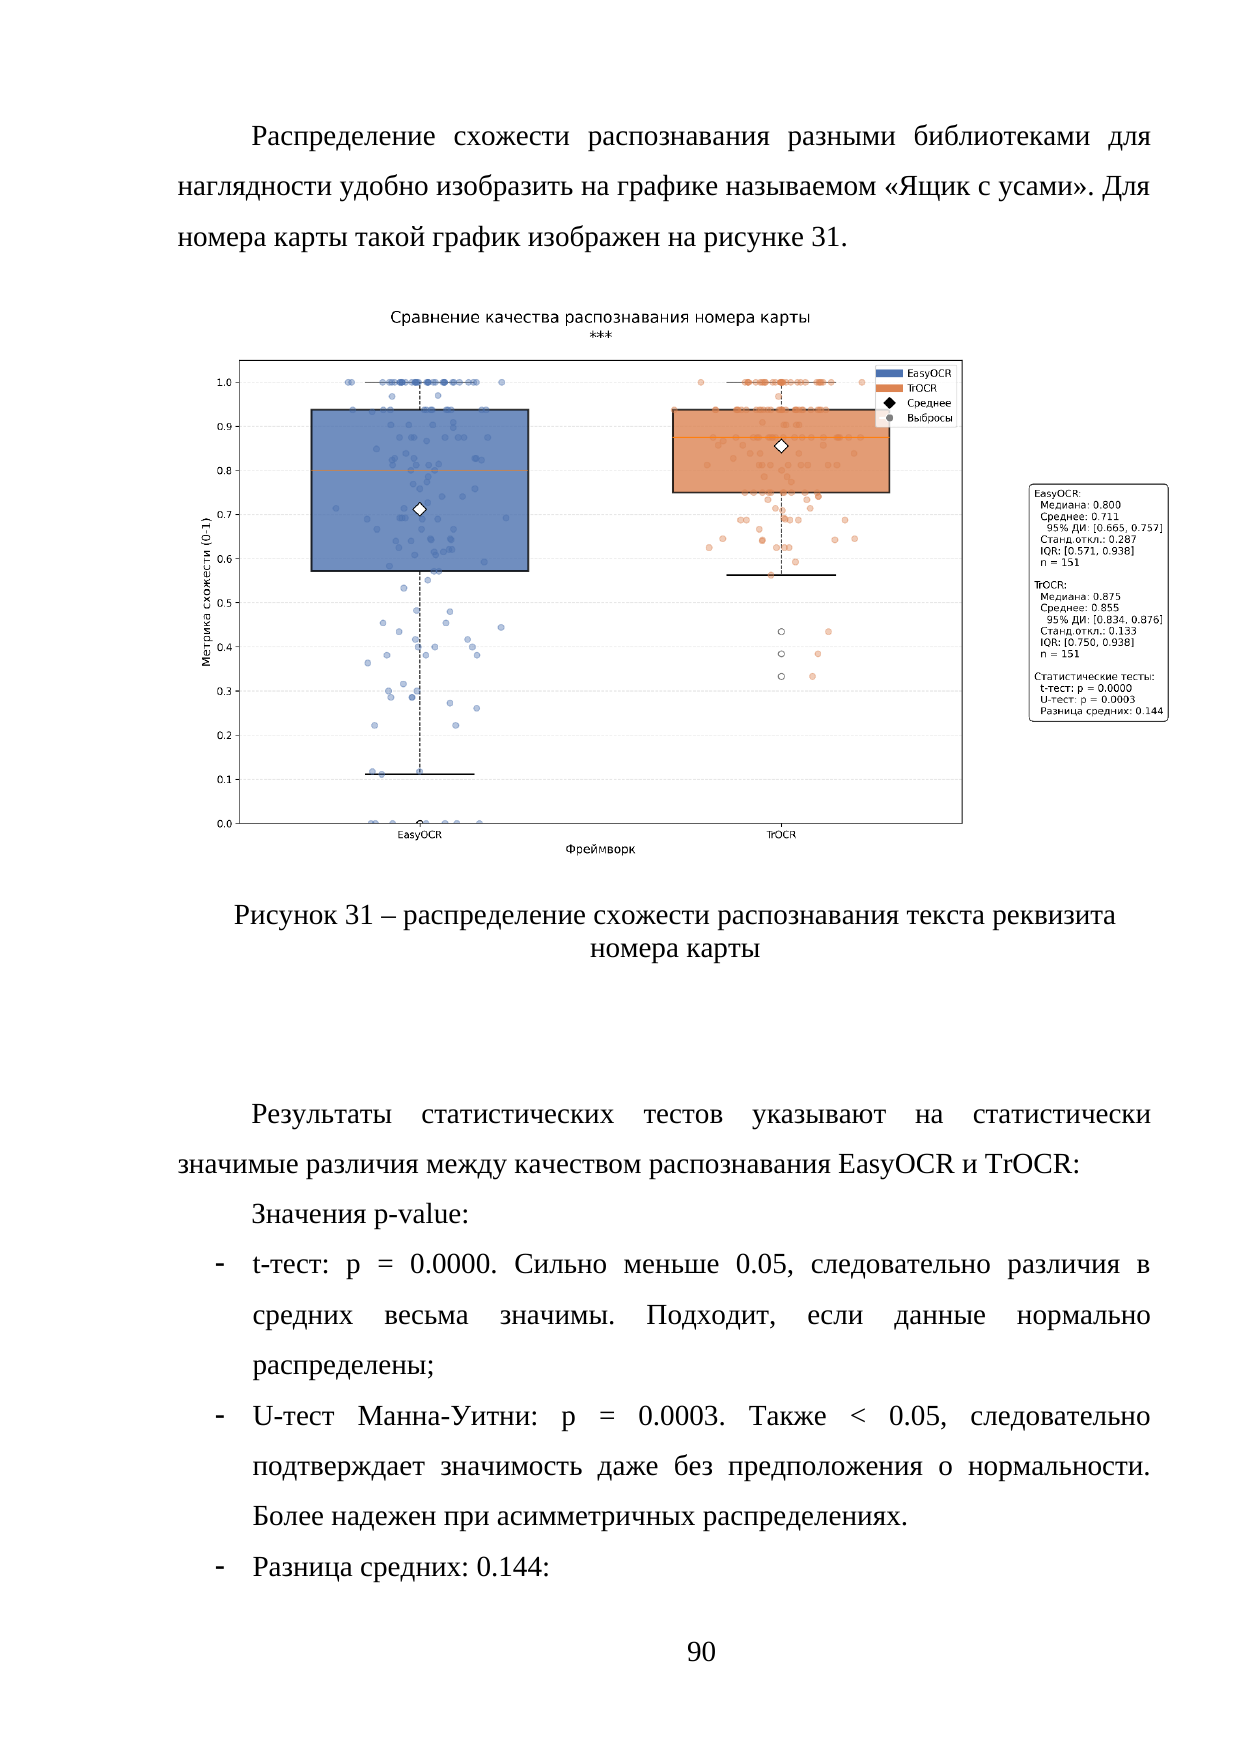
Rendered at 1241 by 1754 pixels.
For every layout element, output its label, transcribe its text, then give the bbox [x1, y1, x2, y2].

list t-тест: p = 0.0000. Сильно меньше 0.05, следовательно различия в средних весьма значимы. Подходит, если данные нормально распределены; [215, 1247, 1152, 1381]
text Результаты статистических тестов указывают на статистически значимые различия между качеством распознавания EasyOCR и TrOCR: [177, 1096, 1152, 1179]
picture [194, 303, 1169, 862]
text Распределение схожести распознавания разными библиотеками для наглядности удобно изобразить на графике называемом «Ящик с усами». Для номера карты такой график изображен на рисунке 31. [177, 118, 1152, 252]
list Разница средних: 0.144: [215, 1549, 1152, 1582]
list U-тест Манна-Уитни: p = 0.0003. Также < 0.05, следовательно подтверждает значимость даже без предположения о нормальности. Более надежен при асимметричных распределениях. [215, 1398, 1152, 1532]
text Значения p-value: [177, 1196, 1152, 1230]
